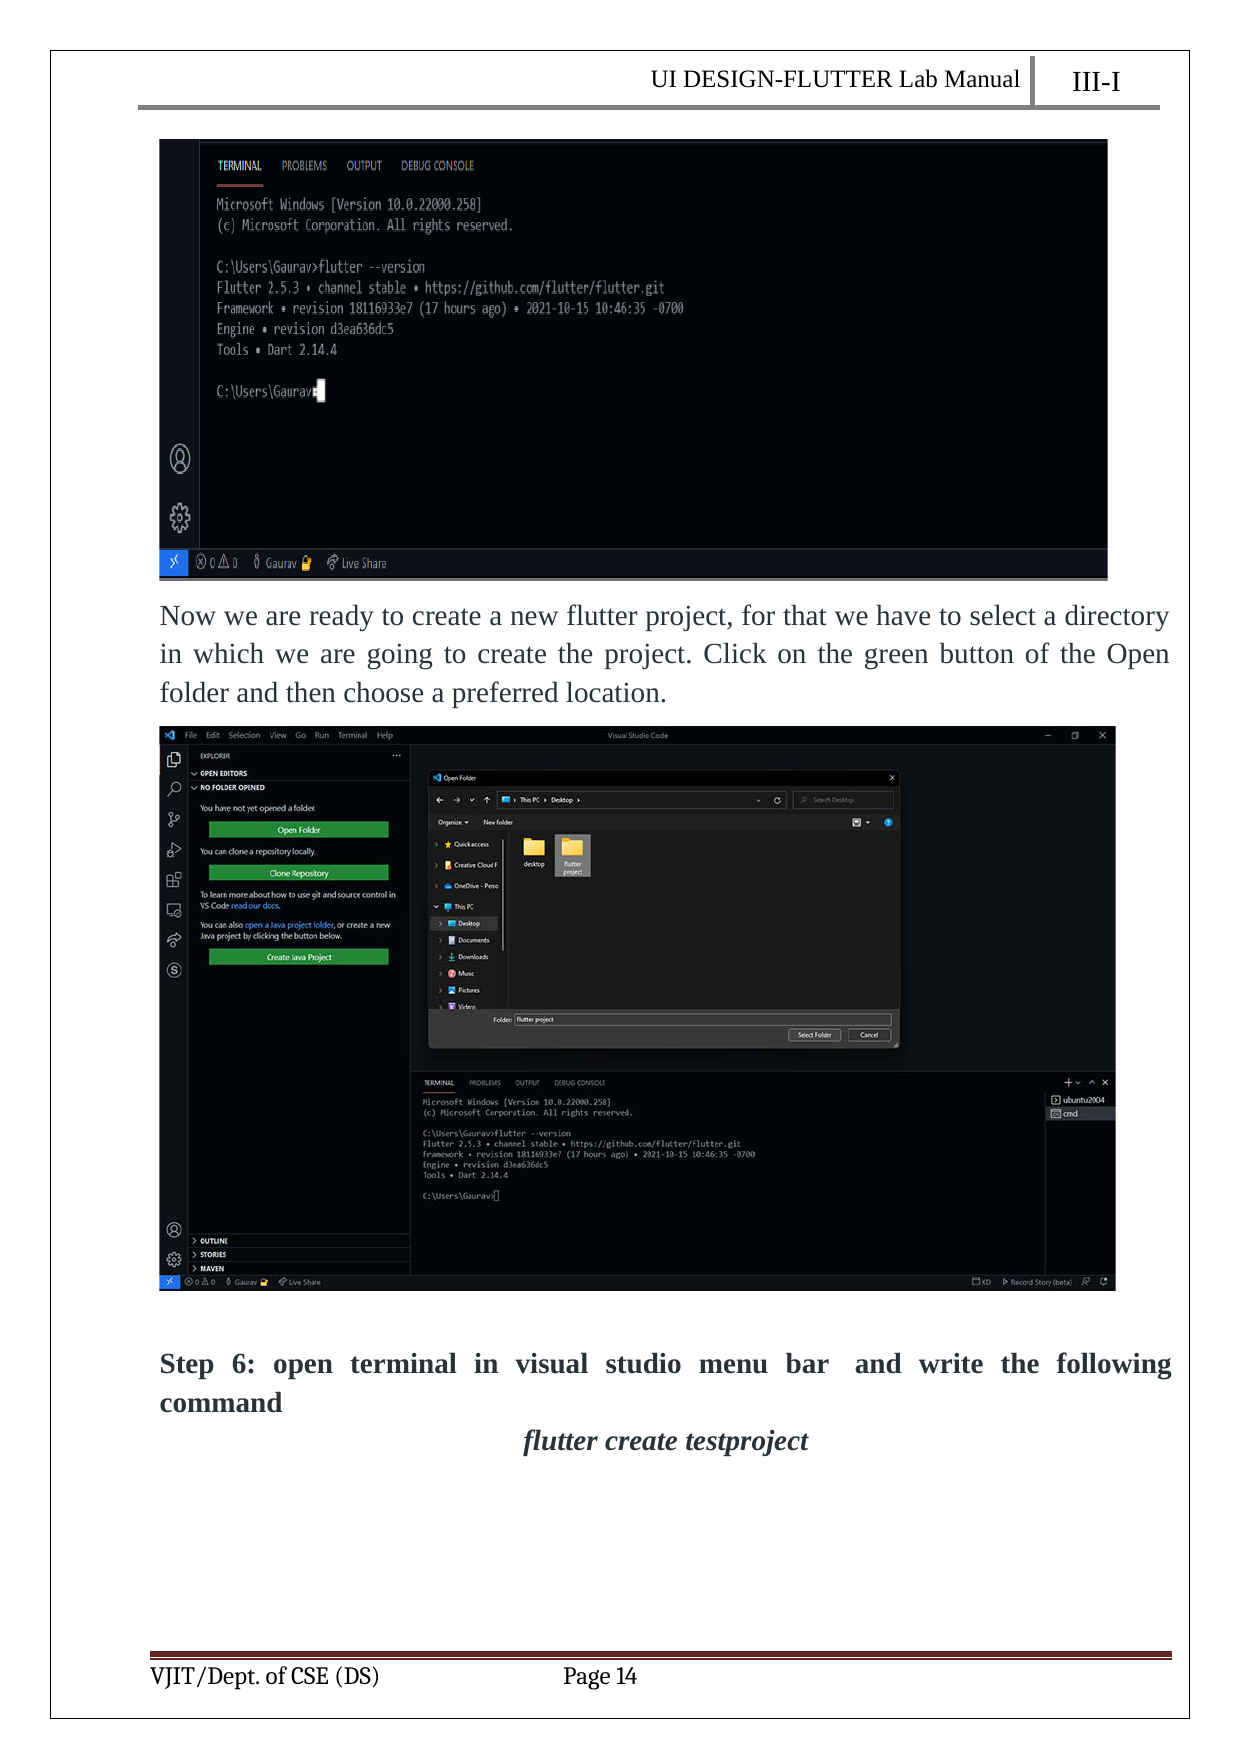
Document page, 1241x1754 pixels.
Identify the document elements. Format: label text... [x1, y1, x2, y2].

text Step 6: open terminal in visual studio menu bar and write the following command [159, 1346, 1172, 1418]
text flutter create testproject [159, 1423, 1172, 1457]
text Now we are ready to create a new flutter project, for that we have to select a directory in which we are going to create the project. Click on the green button of the Open folder and then choose a preferred location. [159, 598, 1172, 708]
picture [159, 138, 1108, 581]
picture [159, 726, 1116, 1291]
